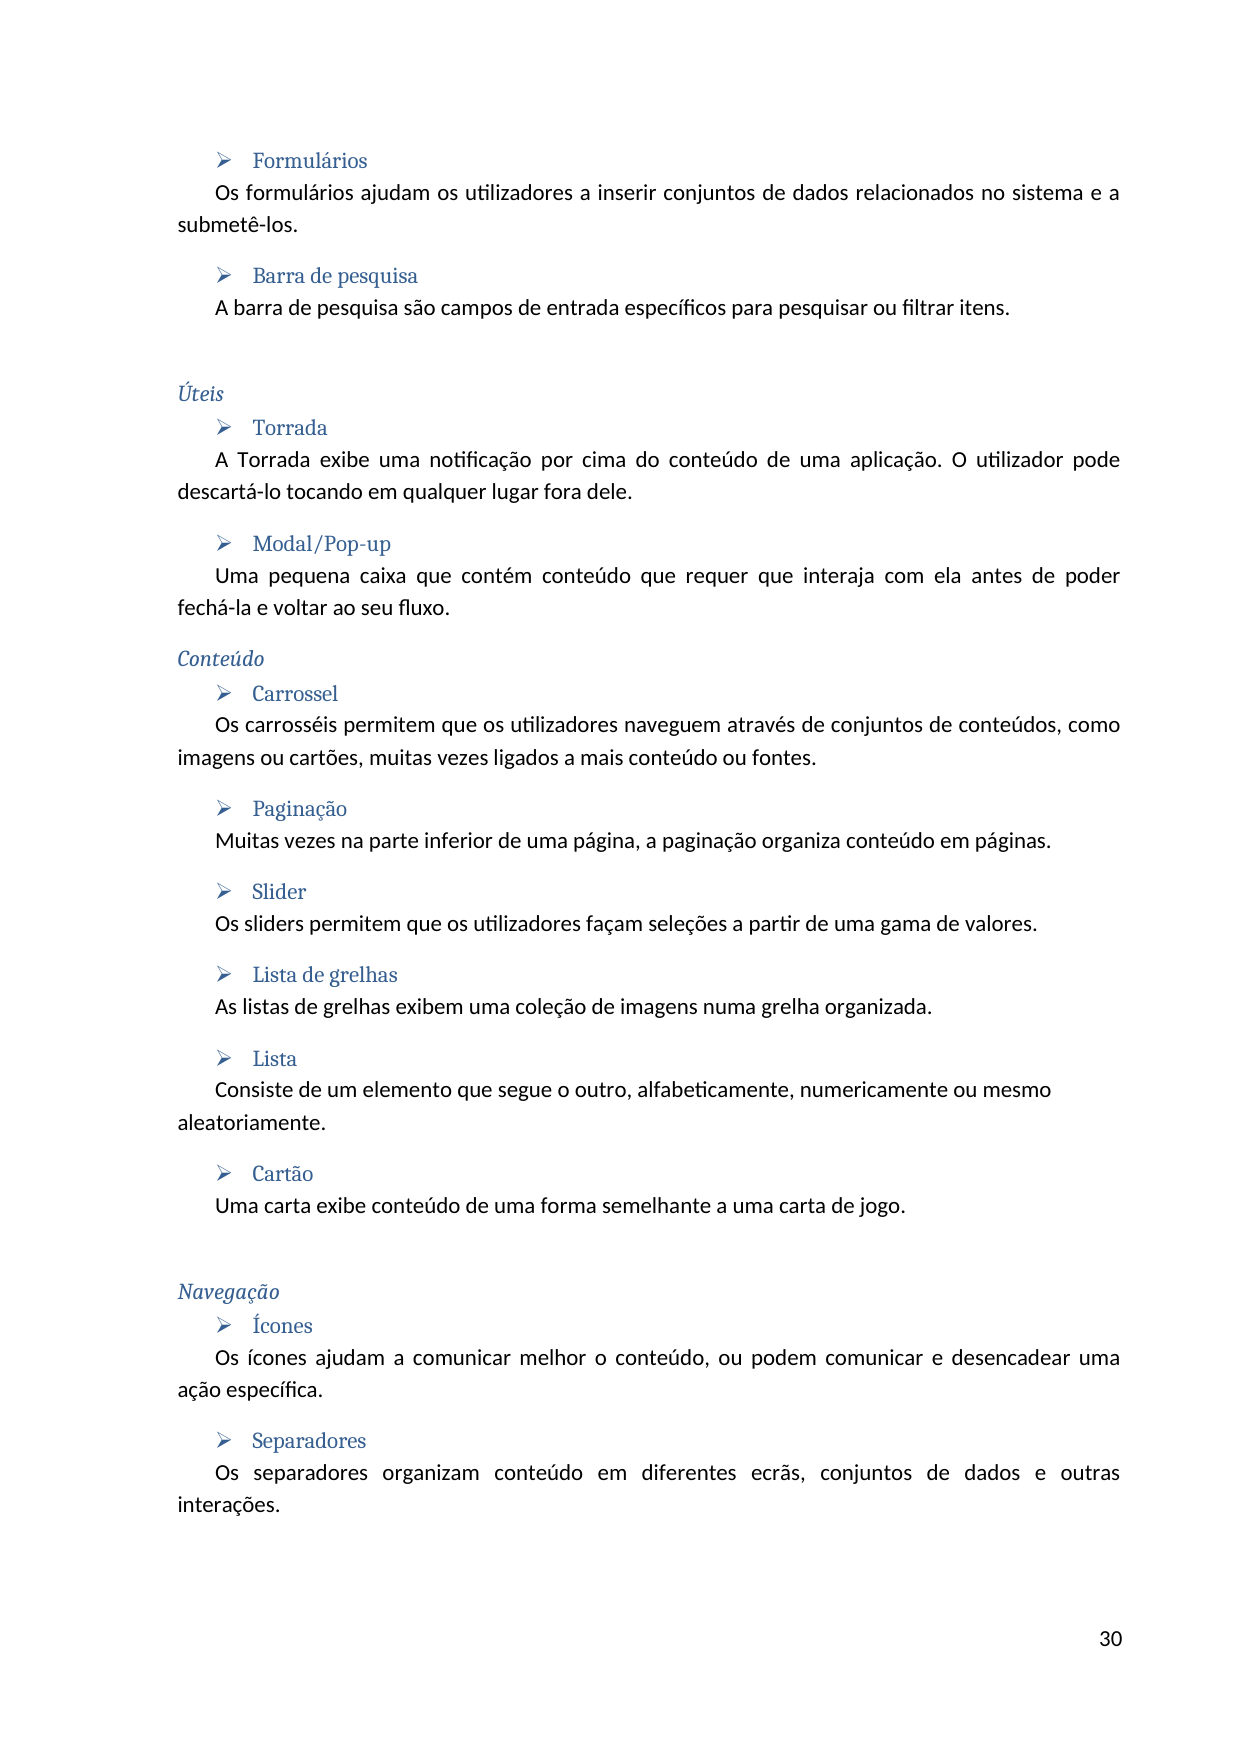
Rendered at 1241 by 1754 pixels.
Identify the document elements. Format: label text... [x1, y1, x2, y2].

subtitle Navegação [177, 1278, 1122, 1305]
text A Torrada exibe uma notificação por cima do conteúdo de uma aplicação. O utilizador pode descartá-lo tocando em qualquer lugar fora dele. [177, 445, 1122, 506]
text Muitas vezes na parte inferior de uma página, a paginação organiza conteúdo em páginas. [177, 826, 1122, 854]
text Os separadores organizam conteúdo em diferentes ecrãs, conjuntos de dados e outras interações. [177, 1458, 1122, 1519]
subtitle Modal/Pop-up [215, 531, 1122, 557]
subtitle Carrossel [215, 680, 1122, 707]
subtitle Conteúdo [177, 646, 1122, 672]
subtitle Barra de pesquisa [215, 263, 1122, 289]
subtitle Lista [215, 1045, 1122, 1072]
subtitle Torrada [215, 415, 1122, 441]
text As listas de grelhas exibem uma coleção de imagens numa grelha organizada. [177, 992, 1122, 1020]
text Os formulários ajudam os utilizadores a inserir conjuntos de dados relacionados no sistema e a submetê-los. [177, 178, 1122, 238]
text Consiste de um elemento que segue o outro, alfabeticamente, numericamente ou mesmo aleatoriamente. [177, 1076, 1122, 1136]
text Uma carta exibe conteúdo de uma forma semelhante a uma carta de jogo. [177, 1191, 1122, 1219]
subtitle Cartão [215, 1161, 1122, 1187]
subtitle Slider [215, 879, 1122, 905]
subtitle Úteis [177, 381, 1122, 407]
subtitle Separadores [215, 1428, 1122, 1454]
subtitle Lista de grelhas [215, 962, 1122, 988]
text Uma pequena caixa que contém conteúdo que requer que interaja com ela antes de poder fechá-la e voltar ao seu fluxo. [177, 561, 1122, 621]
text Os carrosséis permitem que os utilizadores naveguem através de conjuntos de conteúdos, como imagens ou cartões, muitas vezes ligados a mais conteúdo ou fontes. [177, 711, 1122, 771]
subtitle Ícones [215, 1313, 1122, 1339]
text Os ícones ajudam a comunicar melhor o conteúdo, ou podem comunicar e desencadear uma ação específica. [177, 1343, 1122, 1403]
subtitle Paginação [215, 796, 1122, 822]
text Os sliders permitem que os utilizadores façam seleções a partir de uma gama de valores. [177, 909, 1122, 937]
subtitle Formulários [215, 148, 1122, 174]
text A barra de pesquisa são campos de entrada específicos para pesquisar ou filtrar itens. [177, 293, 1122, 321]
